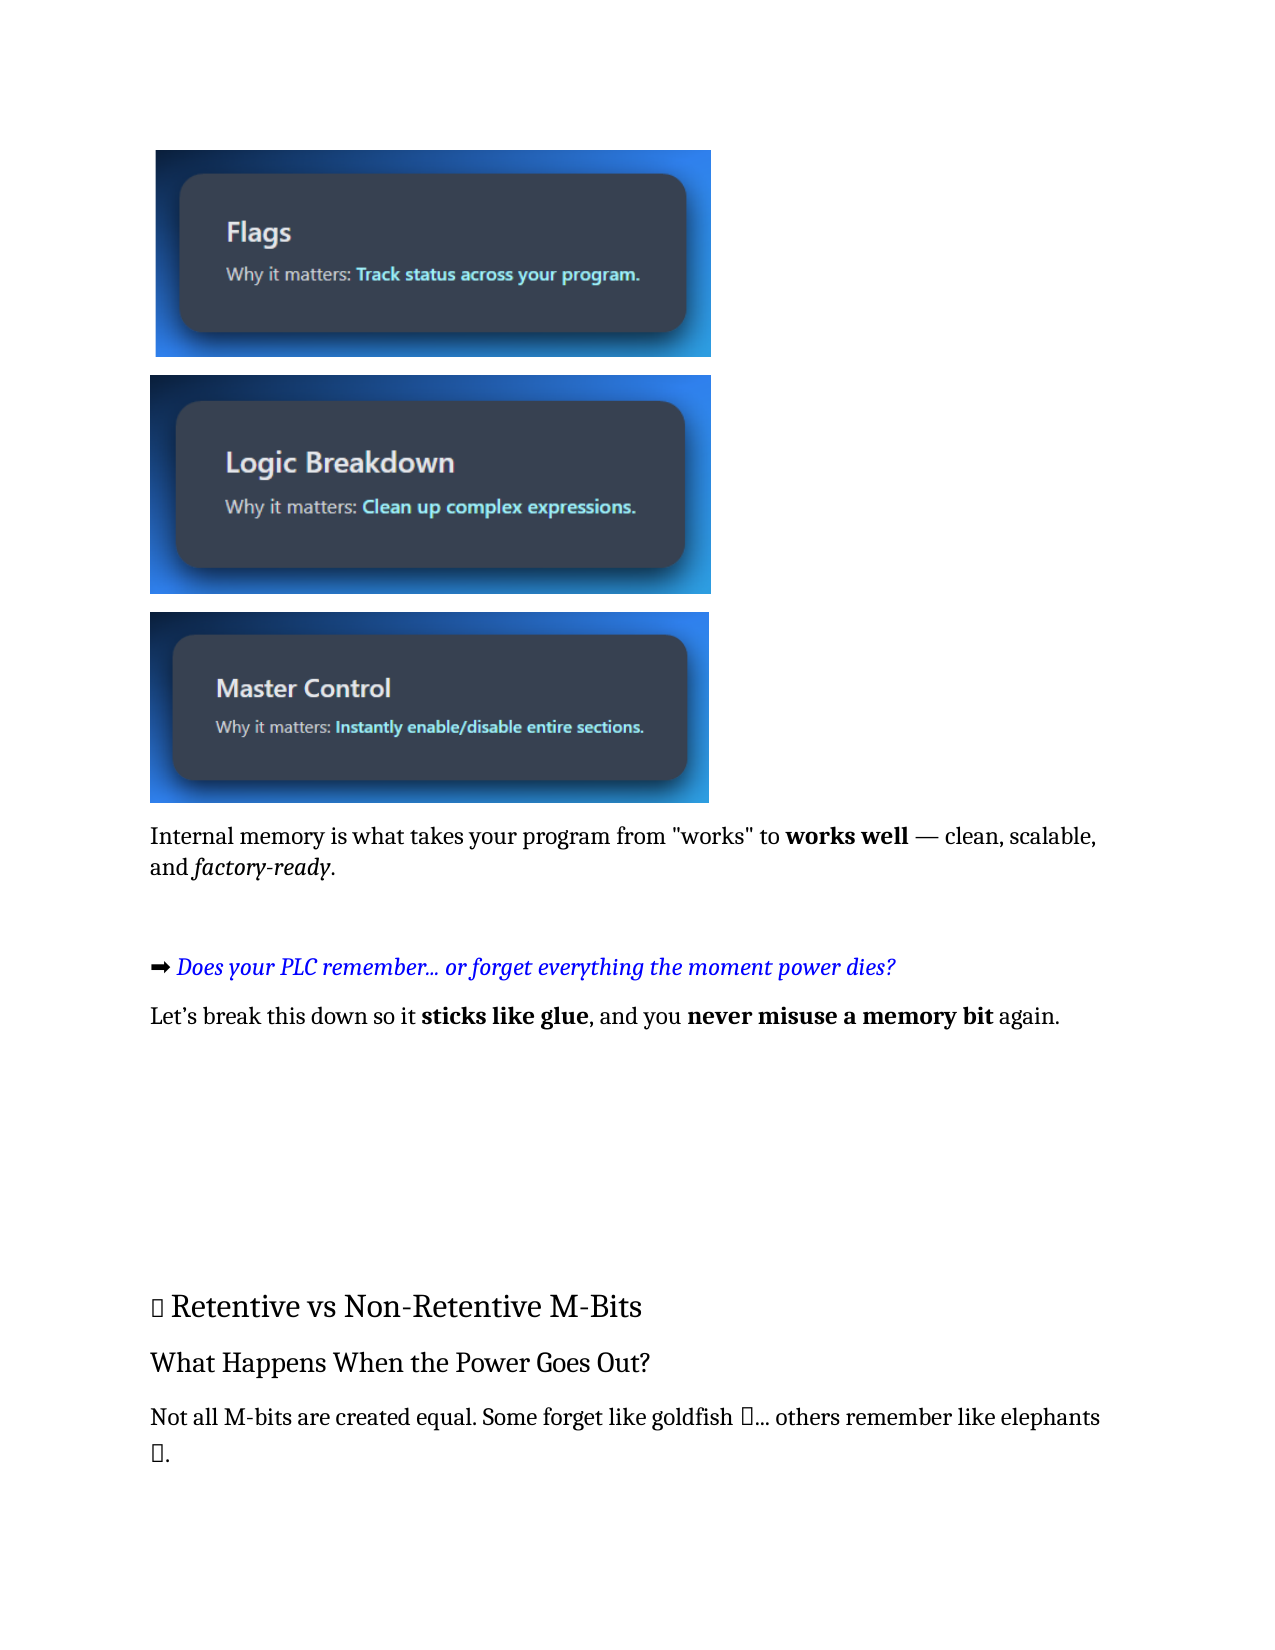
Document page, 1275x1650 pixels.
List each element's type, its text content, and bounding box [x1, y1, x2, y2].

text Let’s break this down so it sticks like glue, and you never misuse a memory bit again. [150, 1002, 1125, 1030]
picture [155, 150, 711, 357]
picture [150, 612, 709, 803]
text ➡️ Does your PLC remember... or forget everything the moment power dies? [150, 948, 1125, 982]
text Not all M-bits are created equal. Some forget like goldfish 🐠... others remember like elephants 🐘. [150, 1399, 1125, 1469]
text 🧠 Retentive vs Non-Retentive M-Bits [150, 1288, 1125, 1326]
text Internal memory is what takes your program from "works" to works well — clean, scalable, and factory-ready. [150, 822, 1125, 882]
text What Happens When the Power Goes Out? [150, 1346, 1125, 1379]
picture [150, 375, 711, 594]
